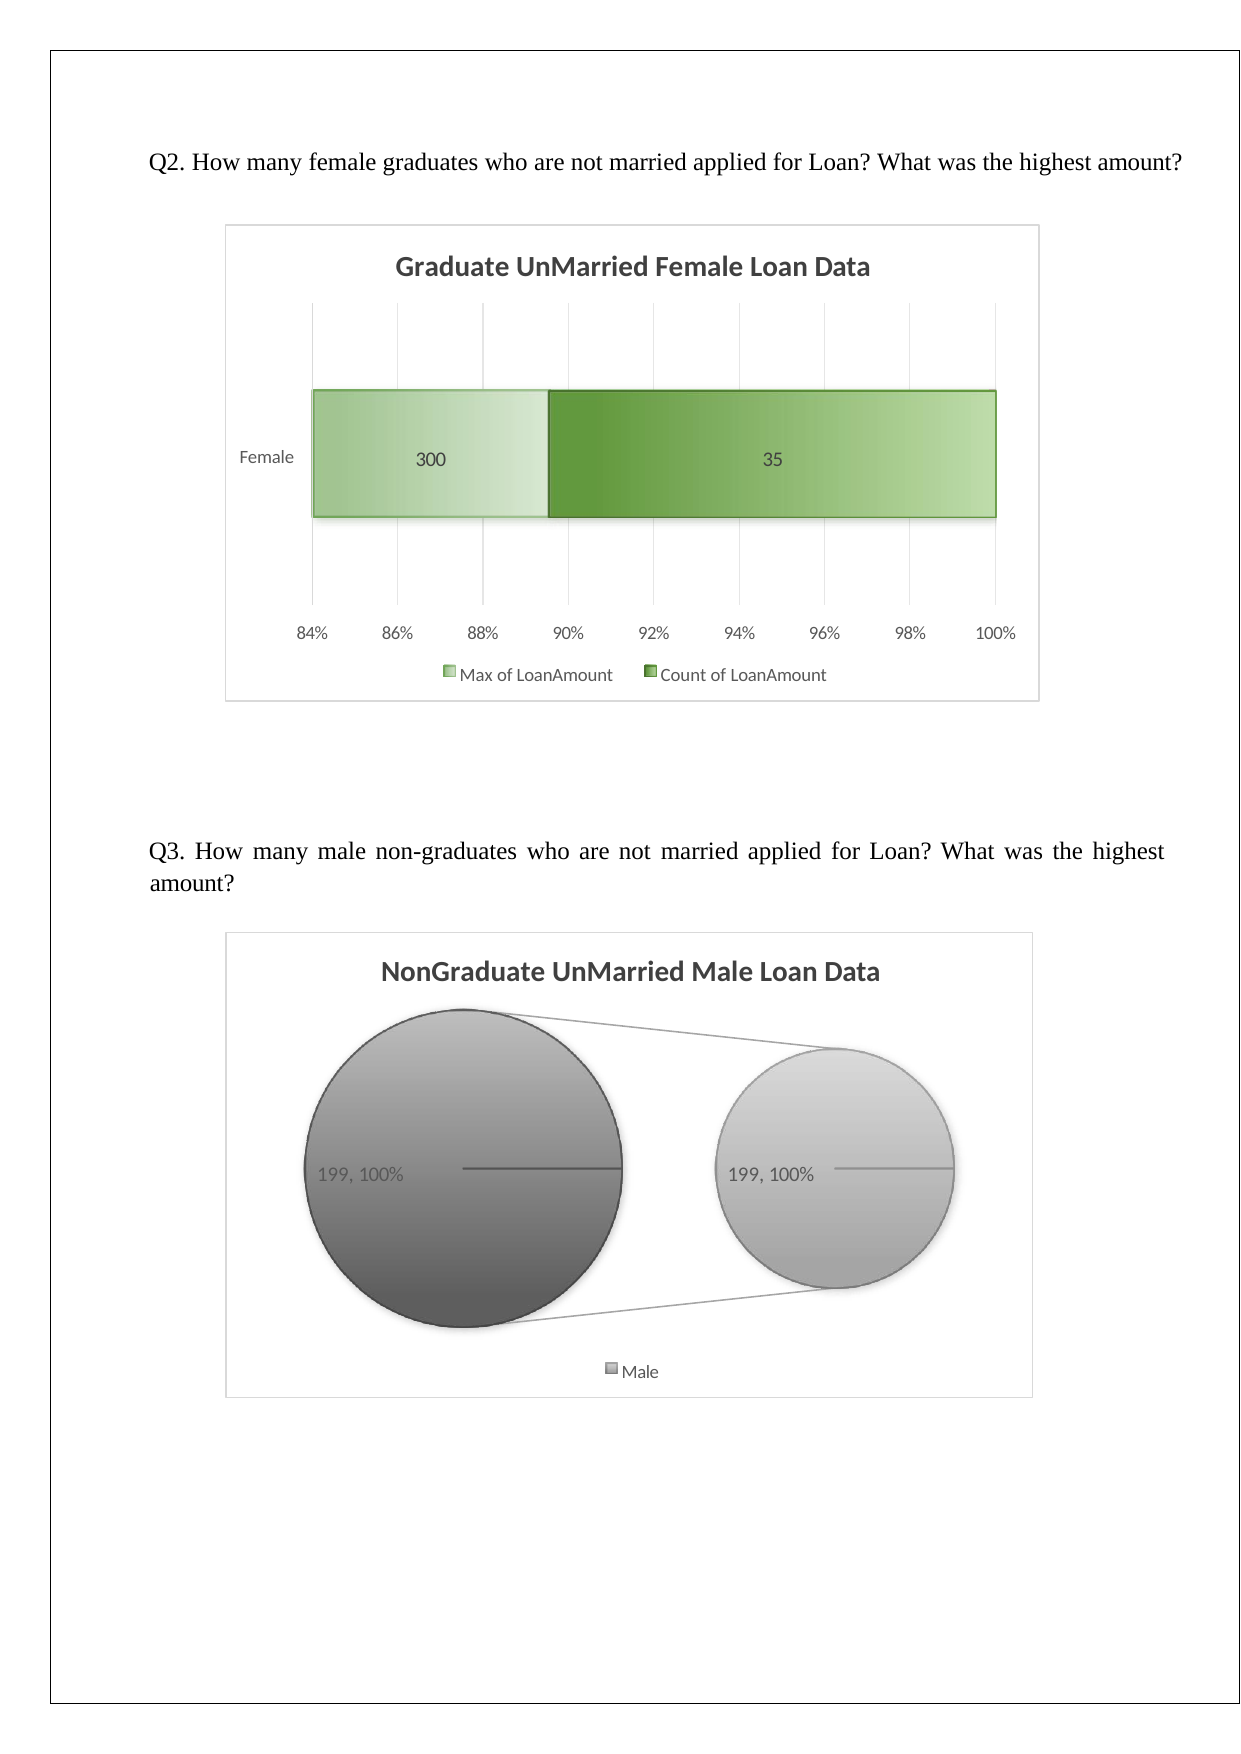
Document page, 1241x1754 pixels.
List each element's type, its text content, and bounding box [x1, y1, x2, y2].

picture [313, 382, 997, 530]
picture [604, 1361, 618, 1374]
text Q2. How many female graduates who are not married applied for Loan? What was the highest amount? [148, 147, 1239, 175]
picture [708, 1041, 967, 1301]
picture [643, 664, 657, 677]
picture [442, 664, 456, 677]
picture [296, 1001, 634, 1340]
text Q3. How many male non-graduates who are not married applied for Loan? What was the highest amount? [148, 836, 1239, 897]
